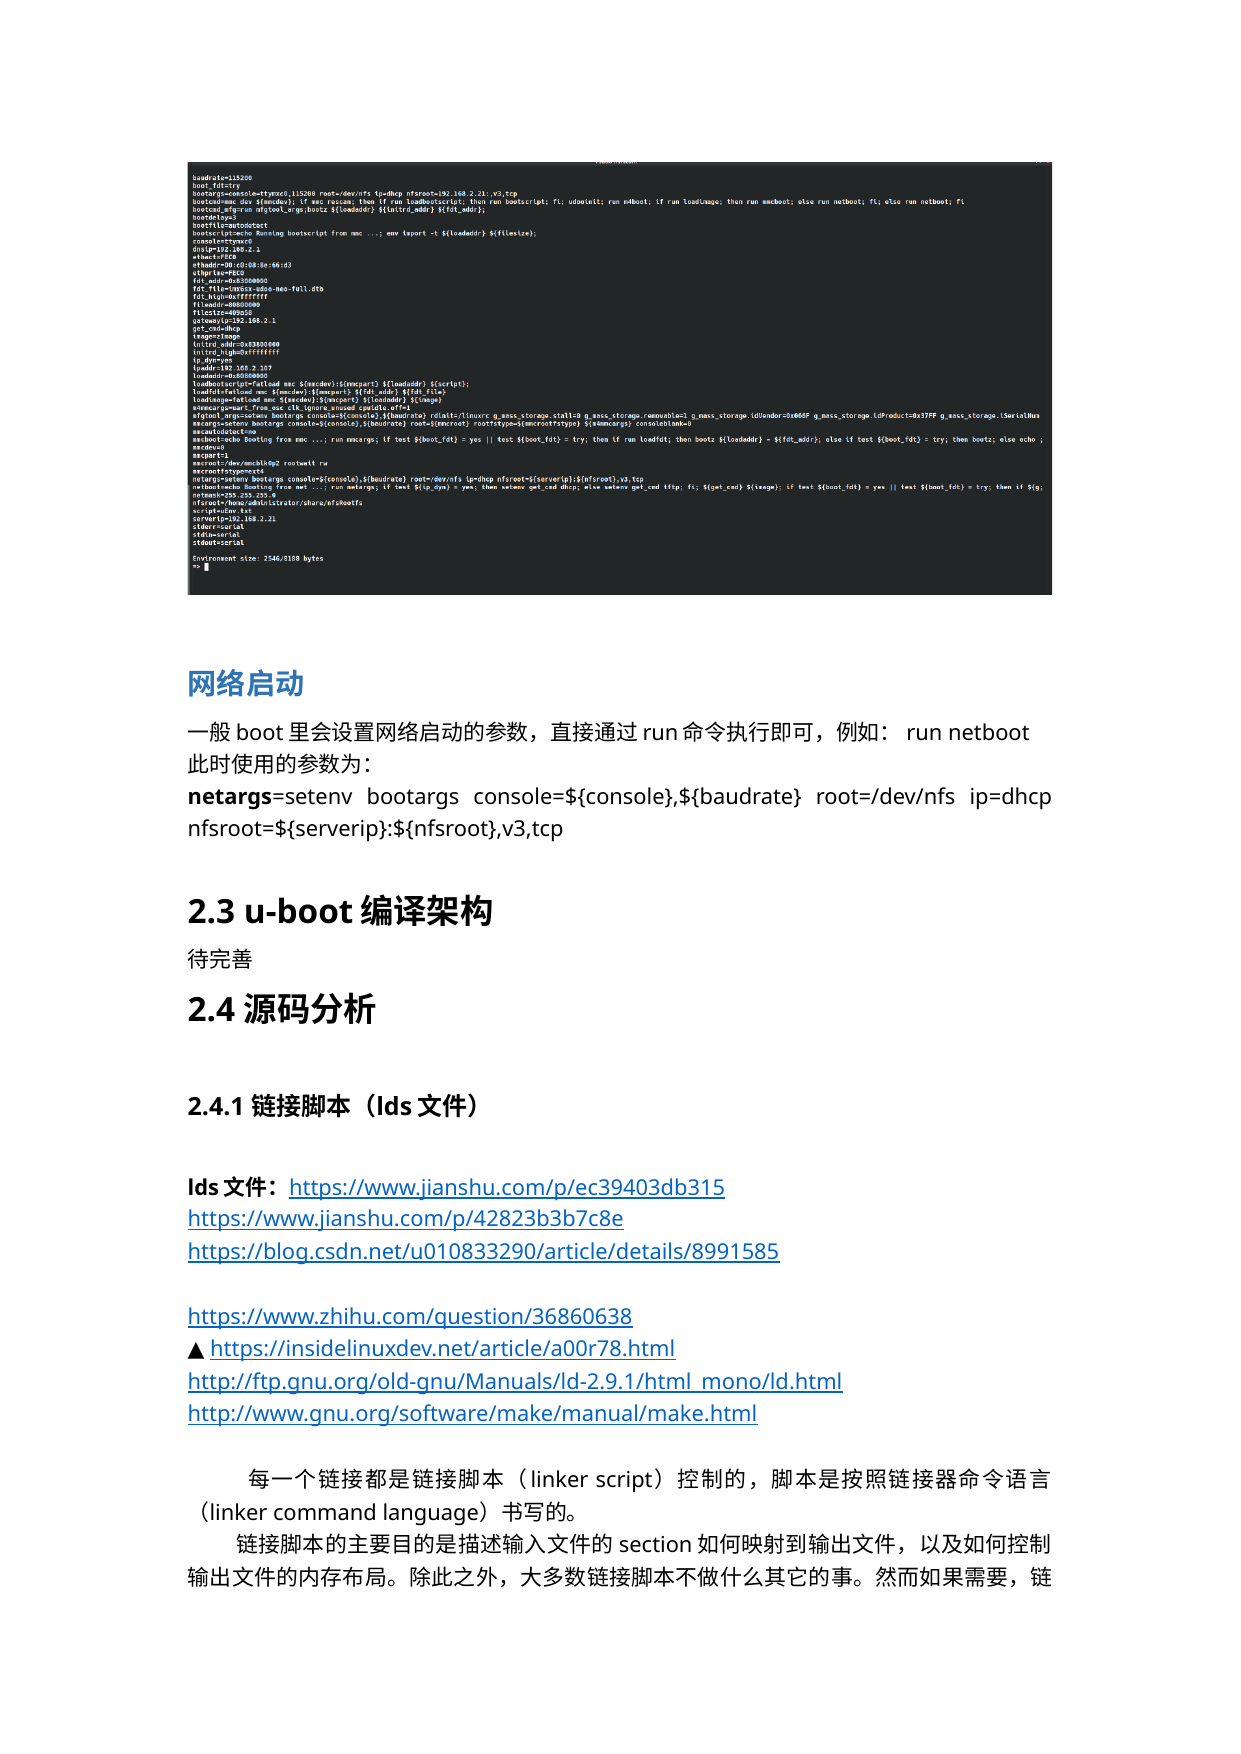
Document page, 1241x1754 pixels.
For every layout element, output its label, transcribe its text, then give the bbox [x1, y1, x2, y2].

text http://www.gnu.org/software/make/manual/make.html [187, 1397, 1053, 1429]
text netargs=setenv bootargs console=${console},${baudrate} root=/dev/nfs ip=dhcp nfsroot=${serverip}:${nfsroot},v3,tcp [187, 779, 1053, 844]
text 2.3 u-boot编译架构 [187, 877, 1053, 942]
text lds文件：https://www.jianshu.com/p/ec39403db315 [187, 1169, 1053, 1202]
picture [187, 162, 1053, 595]
text https://www.jianshu.com/p/42823b3b7c8e [187, 1202, 1053, 1234]
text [187, 1527, 1053, 1592]
text 2.4 源码分析 [187, 974, 1053, 1039]
text ▲ https://insidelinuxdev.net/article/a00r78.html [187, 1332, 1053, 1364]
text 网络启动 [187, 649, 1053, 714]
text 一般boot里会设置网络启动的参数，直接通过run命令执行即可，例如： run netboot [187, 714, 1053, 747]
text 2.4.1 链接脚本（lds文件） [187, 1072, 1053, 1137]
text https://www.zhihu.com/question/36860638 [187, 1299, 1053, 1332]
text http://ftp.gnu.org/old-gnu/Manuals/ld-2.9.1/html_mono/ld.html [187, 1364, 1053, 1397]
text 每一个链接都是链接脚本（linker script）控制的，脚本是按照链接器命令语言（linker command language）书写的。 [187, 1462, 1053, 1527]
text https://blog.csdn.net/u010833290/article/details/8991585 [187, 1234, 1053, 1267]
text 待完善 [187, 942, 1053, 974]
text 此时使用的参数为： [187, 747, 1053, 779]
